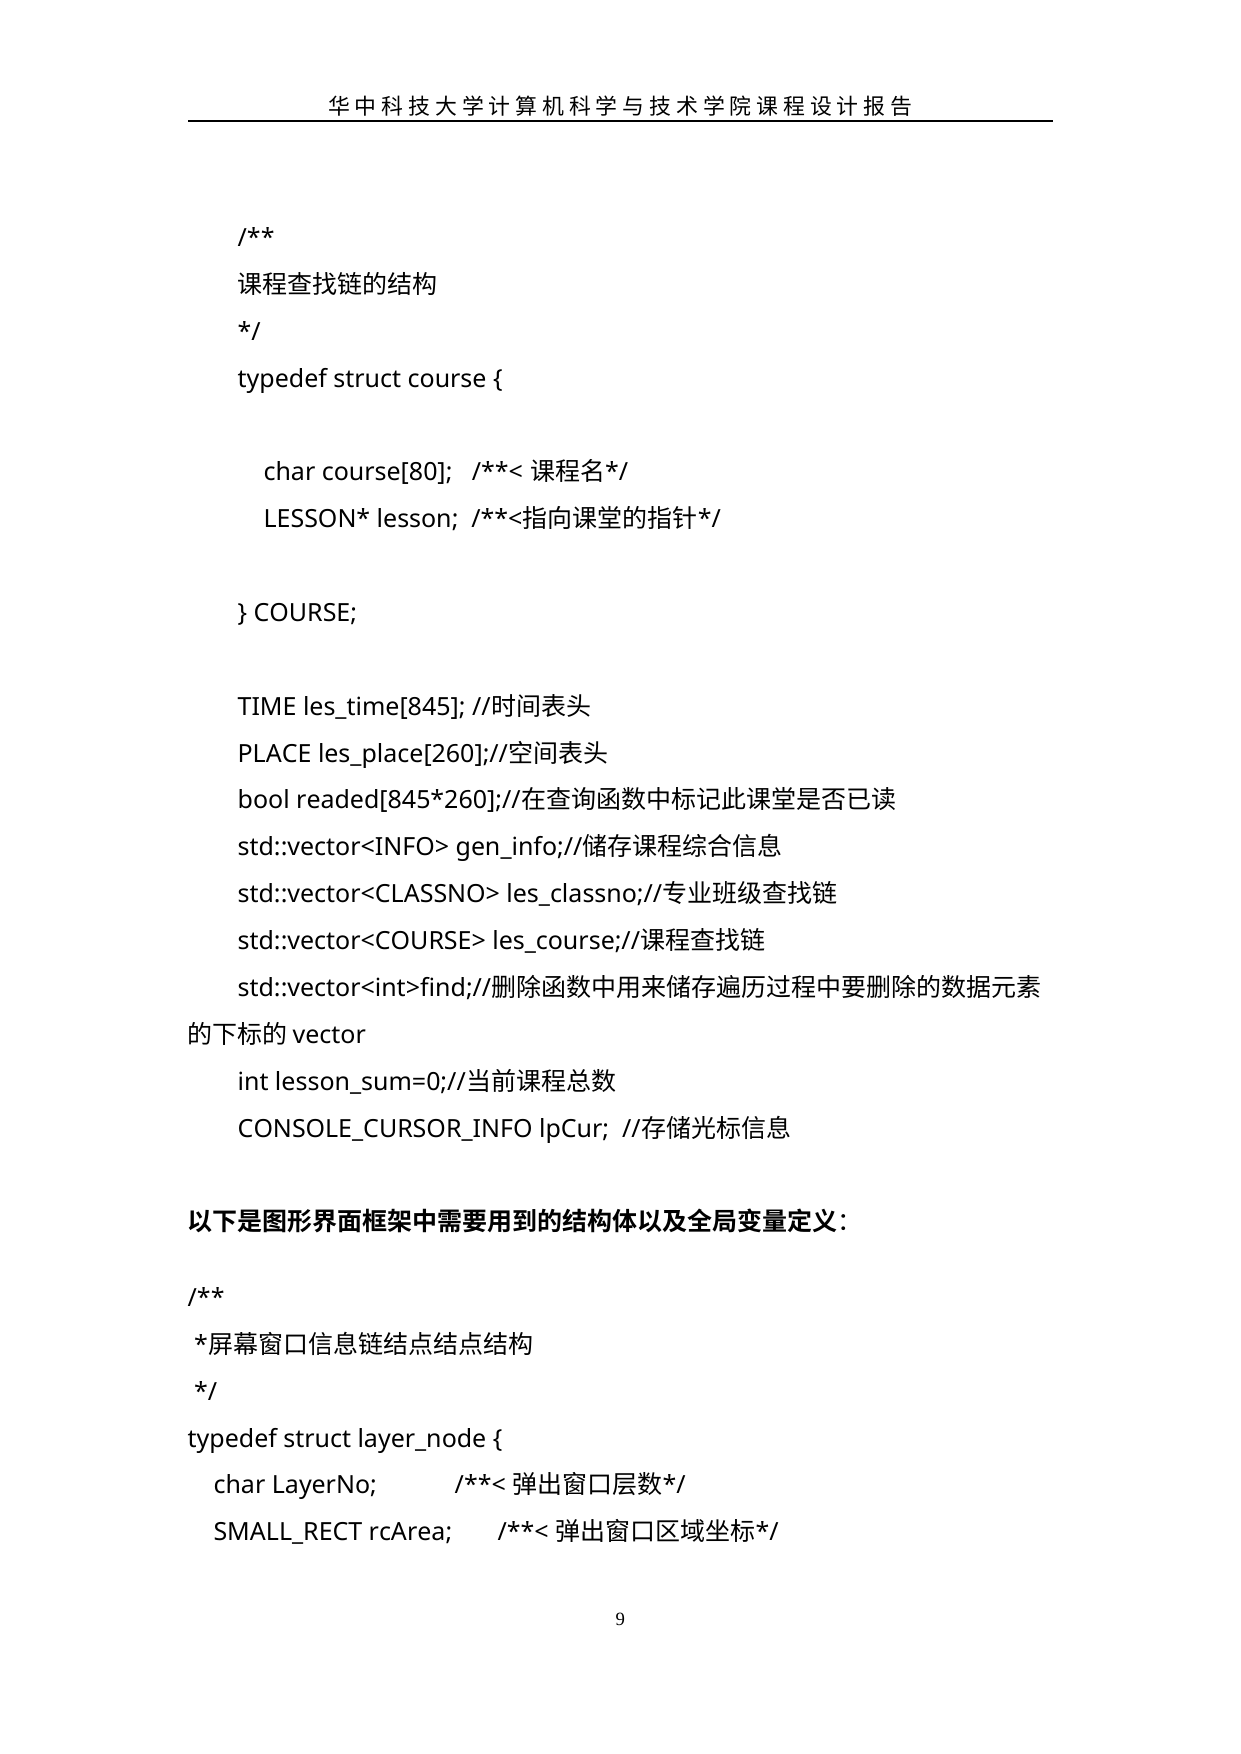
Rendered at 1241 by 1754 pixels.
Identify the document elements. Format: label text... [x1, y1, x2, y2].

text } COURSE; [187, 584, 1053, 631]
text CONSOLE_CURSOR_INFO lpCur; //存储光标信息 [187, 1099, 1053, 1146]
text typedef struct course { [187, 349, 1053, 396]
text /** [187, 1269, 1053, 1316]
text PLACE les_place[260];//空间表头 [187, 724, 1053, 771]
text 以下是图形界面框架中需要用到的结构体以及全局变量定义： [187, 1193, 1053, 1240]
text LESSON* lesson; /**<指向课堂的指针*/ [187, 490, 1053, 537]
text SMALL_RECT rcArea; /**< 弹出窗口区域坐标*/ [187, 1503, 1053, 1550]
text char course[80]; /**< 课程名*/ [187, 443, 1053, 490]
text */ [187, 303, 1053, 349]
text std::vector<COURSE> les_course;//课程查找链 [187, 912, 1053, 959]
text std::vector<INFO> gen_info;//储存课程综合信息 [187, 818, 1053, 865]
text char LayerNo; /**< 弹出窗口层数*/ [187, 1456, 1053, 1503]
text TIME les_time[845]; //时间表头 [187, 678, 1053, 724]
text int lesson_sum=0;//当前课程总数 [187, 1053, 1053, 1099]
text 课程查找链的结构 [187, 256, 1053, 303]
text /** [187, 209, 1053, 256]
text bool readed[845*260];//在查询函数中标记此课堂是否已读 [187, 771, 1053, 818]
text std::vector<CLASSNO> les_classno;//专业班级查找链 [187, 865, 1053, 912]
text typedef struct layer_node { [187, 1409, 1053, 1456]
text */ [187, 1363, 1053, 1409]
text std::vector<int>find;//删除函数中用来储存遍历过程中要删除的数据元素的下标的vector [187, 959, 1053, 1053]
text *屏幕窗口信息链结点结点结构 [187, 1316, 1053, 1363]
